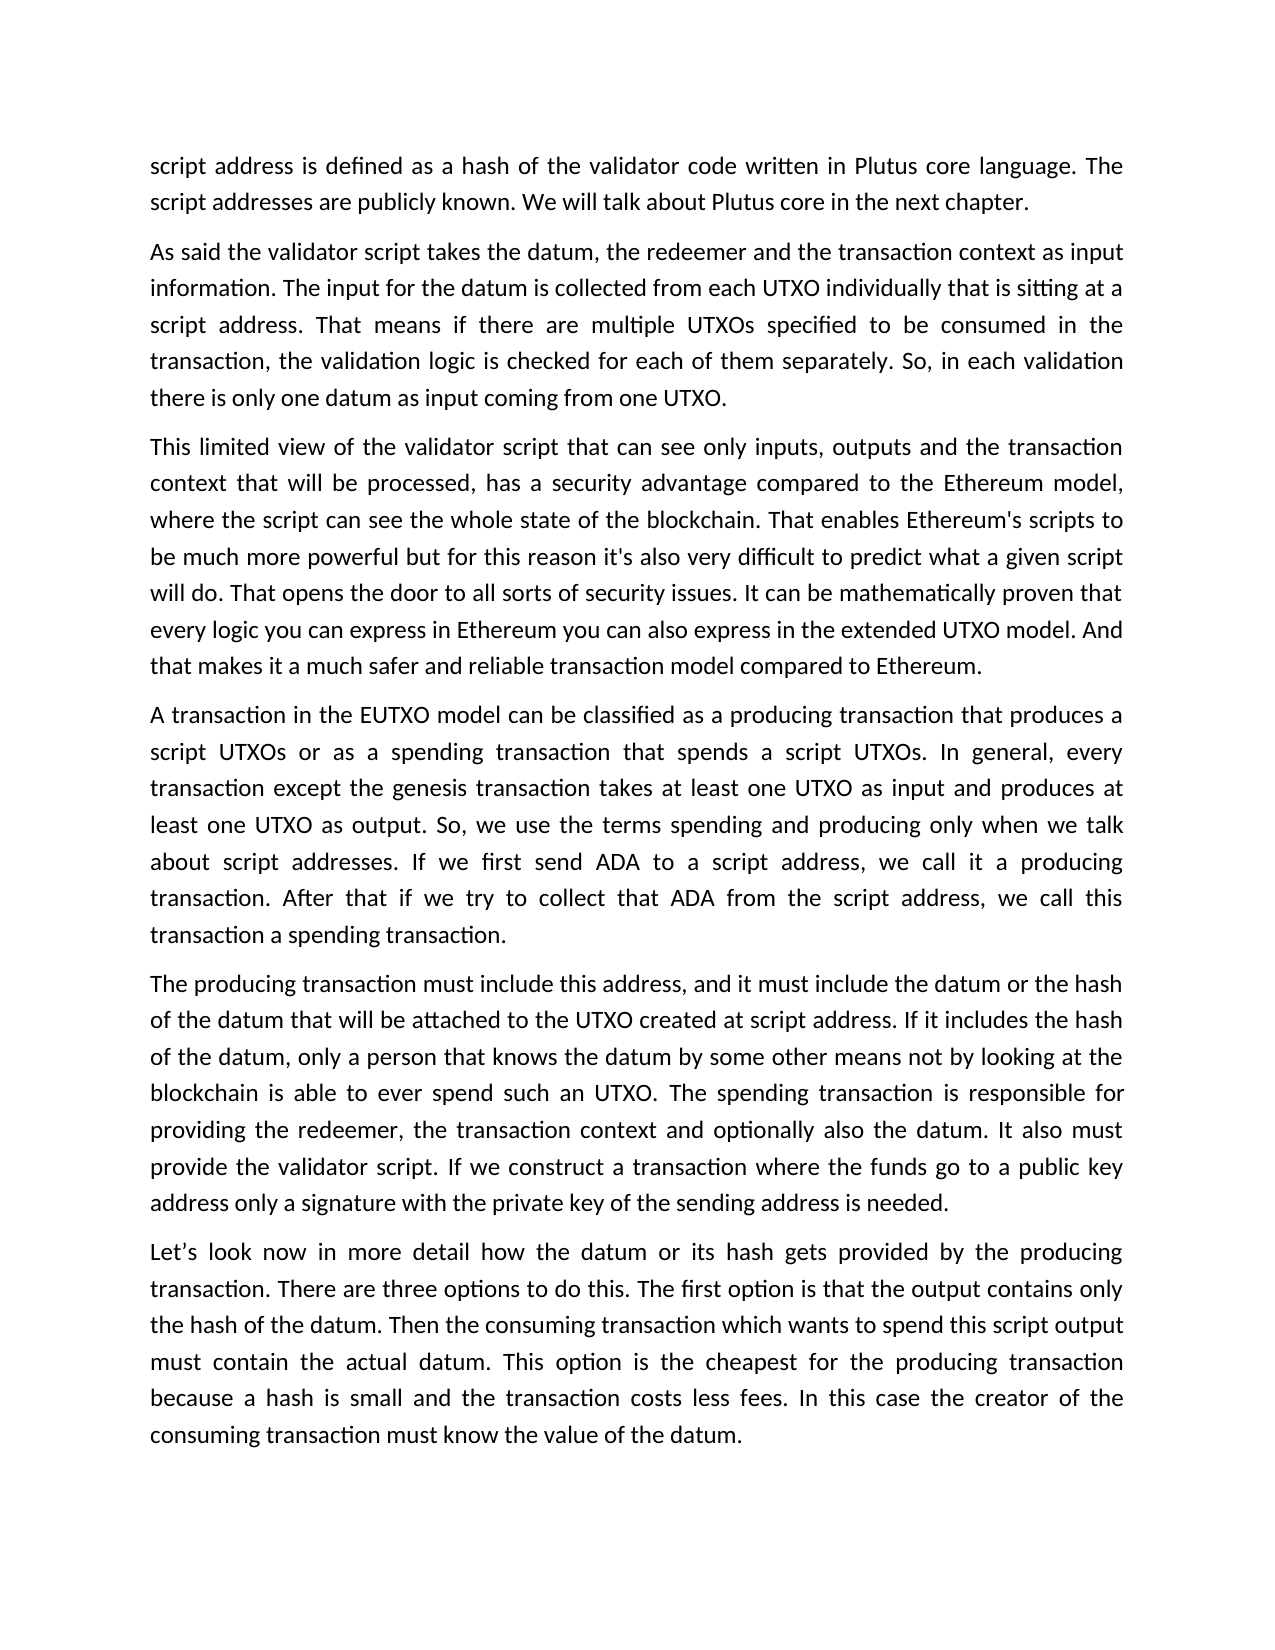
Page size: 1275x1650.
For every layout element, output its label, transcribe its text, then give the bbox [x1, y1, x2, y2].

text A transaction in the EUTXO model can be classified as a producing transaction that produces a script UTXOs or as a spending transaction that spends a script UTXOs. In general, every transaction except the genesis transaction takes at least one UTXO as input and produces at least one UTXO as output. So, we use the terms spending and producing only when we talk about script addresses. If we first send ADA to a script address, we call it a producing transaction. After that if we try to collect that ADA from the script address, we call this transaction a spending transaction. [150, 699, 1125, 949]
text Let’s look now in more detail how the datum or its hash gets provided by the producing transaction. There are three options to do this. The first option is that the output contains only the hash of the datum. Then the consuming transaction which wants to spend this script output must contain the actual datum. This option is the cheapest for the producing transaction because a hash is small and the transaction costs less fees. In this case the creator of the consuming transaction must know the value of the datum. [150, 1236, 1125, 1449]
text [150, 150, 1125, 217]
text As said the validator script takes the datum, the redeemer and the transaction context as input information. The input for the datum is collected from each UTXO individually that is sitting at a script address. That means if there are multiple UTXOs specified to be consumed in the transaction, the validation logic is checked for each of them separately. So, in each validation there is only one datum as input coming from one UTXO. [150, 236, 1125, 412]
text This limited view of the validator script that can see only inputs, outputs and the transaction context that will be processed, has a security advantage compared to the Ethereum model, where the script can see the whole state of the blockchain. That enables Ethereum's scripts to be much more powerful but for this reason it's also very difficult to predict what a given script will do. That opens the door to all sorts of security issues. It can be mathematically proven that every logic you can express in Ethereum you can also express in the extended UTXO model. And that makes it a much safer and reliable transaction model compared to Ethereum. [150, 431, 1125, 681]
text The producing transaction must include this address, and it must include the datum or the hash of the datum that will be attached to the UTXO created at script address. If it includes the hash of the datum, only a person that knows the datum by some other means not by looking at the blockchain is able to ever spend such an UTXO. The spending transaction is responsible for providing the redeemer, the transaction context and optionally also the datum. It also must provide the validator script. If we construct a transaction where the funds go to a public key address only a signature with the private key of the sending address is needed. [150, 968, 1125, 1218]
